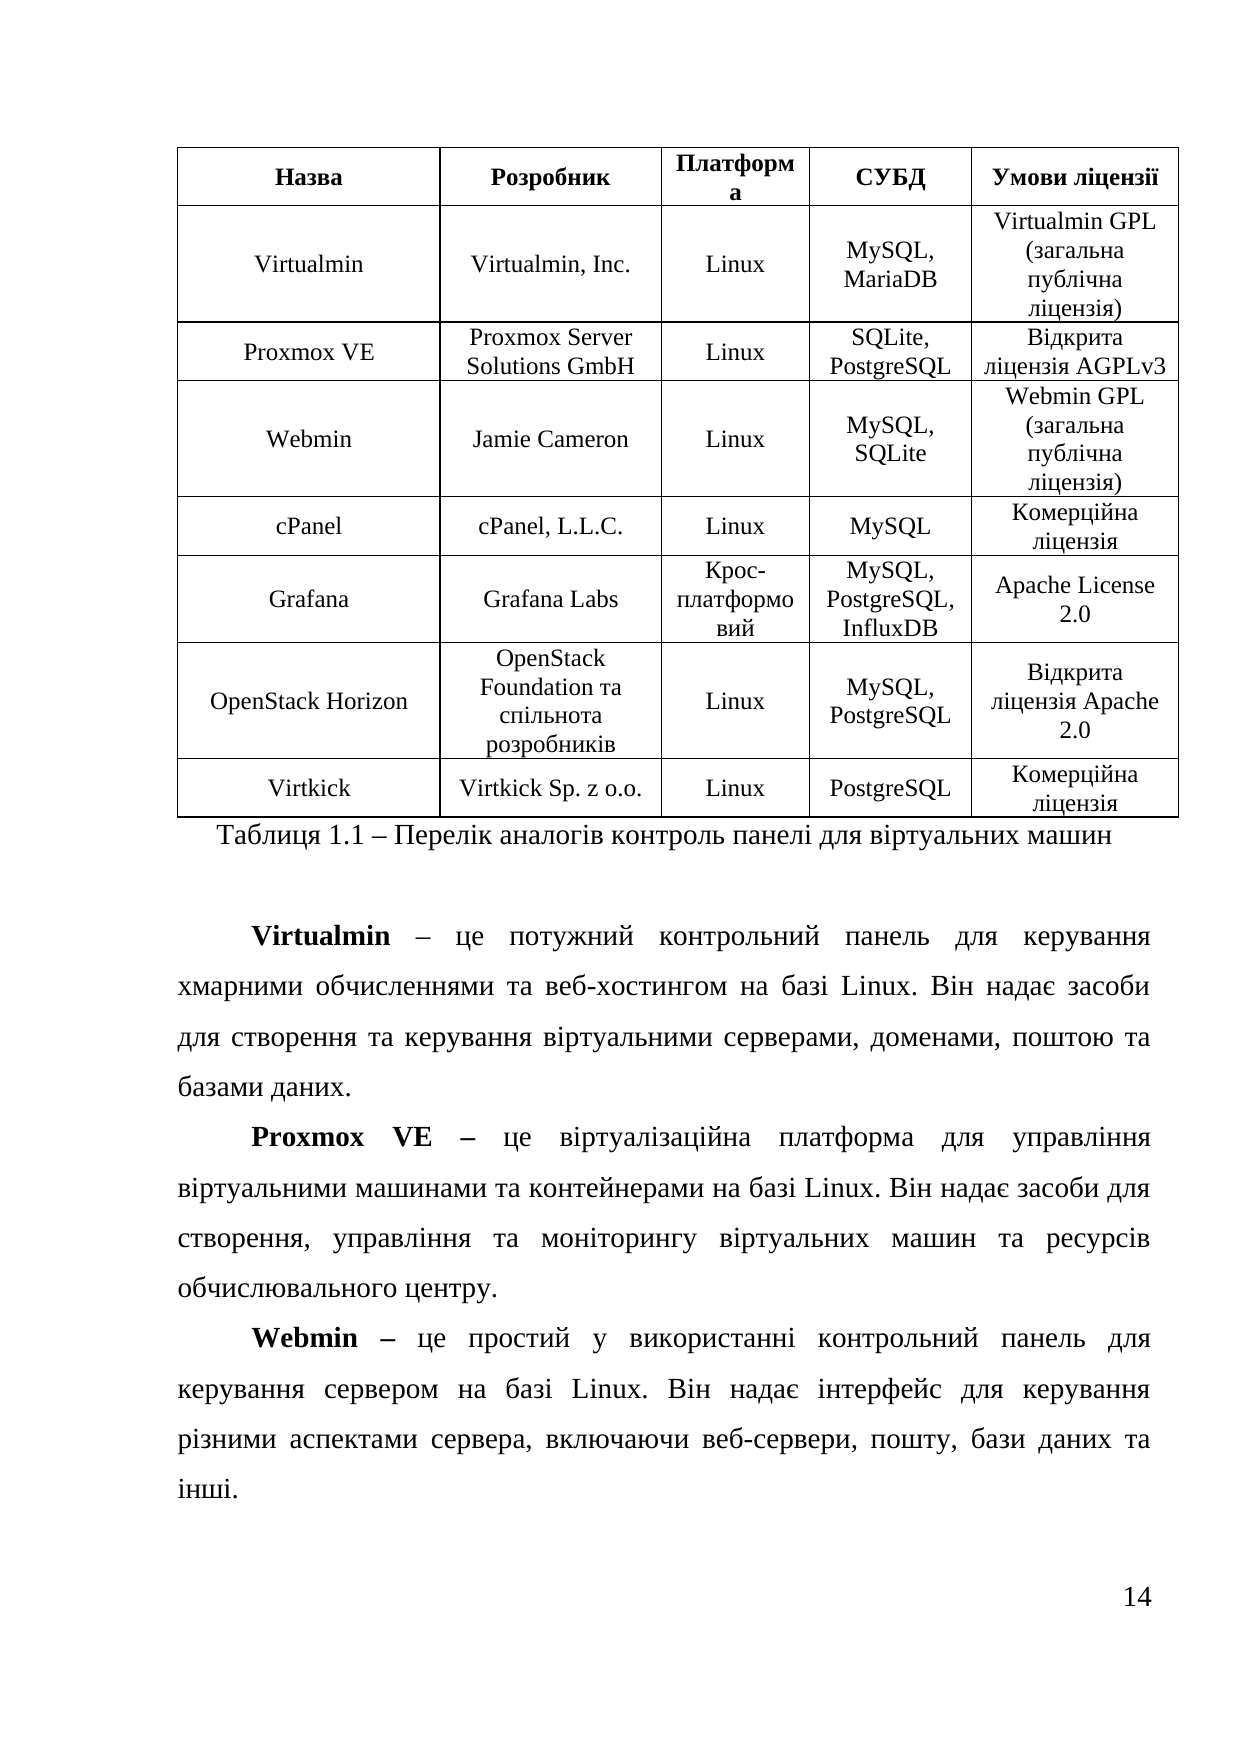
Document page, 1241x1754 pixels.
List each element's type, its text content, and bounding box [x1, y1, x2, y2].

text Proxmox VE – це віртуалізаційна платформа для управління віртуальними машинами та контейнерами на базі Linux. Він надає засоби для створення, управління та моніторингу віртуальних машин та ресурсів обчислювального центру. [177, 1119, 1152, 1304]
table_cell Відкрита ліцензія Apache 2.0 [972, 643, 1178, 758]
table_cell Proxmox VE [178, 323, 439, 380]
table_cell MySQL, MariaDB [810, 206, 971, 321]
table_cell SQLite, PostgreSQL [810, 323, 971, 380]
table_cell cPanel [178, 497, 439, 554]
text Webmin – це простий у використанні контрольний панель для керування сервером на базі Linux. Він надає інтерфейс для керування різними аспектами сервера, включаючи веб-сервери, пошту, бази даних та інші. [177, 1321, 1152, 1505]
table_header Умови ліцензії [972, 148, 1178, 205]
table_cell Apache License 2.0 [972, 556, 1178, 642]
table_cell Jamie Cameron [441, 381, 661, 496]
table_cell Linux [662, 759, 809, 816]
table_cell Linux [662, 381, 809, 496]
table_header Платформа [662, 148, 809, 205]
table_cell Virtualmin GPL (загальна публічна ліцензія) [972, 206, 1178, 321]
table_header Назва [178, 148, 439, 205]
table_cell OpenStack Horizon [178, 643, 439, 758]
table_cell OpenStack Foundation та спільнота розробників [441, 643, 661, 758]
table_cell Linux [662, 323, 809, 380]
table_cell Webmin GPL (загальна публічна ліцензія) [972, 381, 1178, 496]
table_cell MySQL, PostgreSQL [810, 643, 971, 758]
table_cell MySQL, PostgreSQL, InfluxDB [810, 556, 971, 642]
table_cell MySQL [810, 497, 971, 554]
table_cell Virtualmin [178, 206, 439, 321]
table_cell Proxmox Server Solutions GmbH [441, 323, 661, 380]
table_cell Grafana Labs [441, 556, 661, 642]
table_cell PostgreSQL [810, 759, 971, 816]
table_cell Відкрита ліцензія AGPLv3 [972, 323, 1178, 380]
table_cell MySQL, SQLite [810, 381, 971, 496]
table_cell Webmin [178, 381, 439, 496]
text Virtualmin – це потужний контрольний панель для керування хмарними обчисленнями та веб-хостингом на базі Linux. Він надає засоби для створення та керування віртуальними серверами, доменами, поштою та базами даних. [177, 918, 1152, 1103]
table_cell Grafana [178, 556, 439, 642]
table_cell cPanel, L.L.C. [441, 497, 661, 554]
table_cell Virtualmin, Inc. [441, 206, 661, 321]
table_cell Virtkick [178, 759, 439, 816]
table_cell Virtkick Sp. z o.o. [441, 759, 661, 816]
text Таблиця 1.1 – Перелік аналогів контроль панелі для віртуальних машин [177, 818, 1152, 851]
table_cell Комерційна ліцензія [972, 759, 1178, 816]
table_cell Комерційна ліцензія [972, 497, 1178, 554]
table_cell Linux [662, 206, 809, 321]
table_cell Linux [662, 497, 809, 554]
table_header Розробник [441, 148, 661, 205]
table_header СУБД [810, 148, 971, 205]
table_cell Linux [662, 643, 809, 758]
table_cell Крос-платформовий [662, 556, 809, 642]
